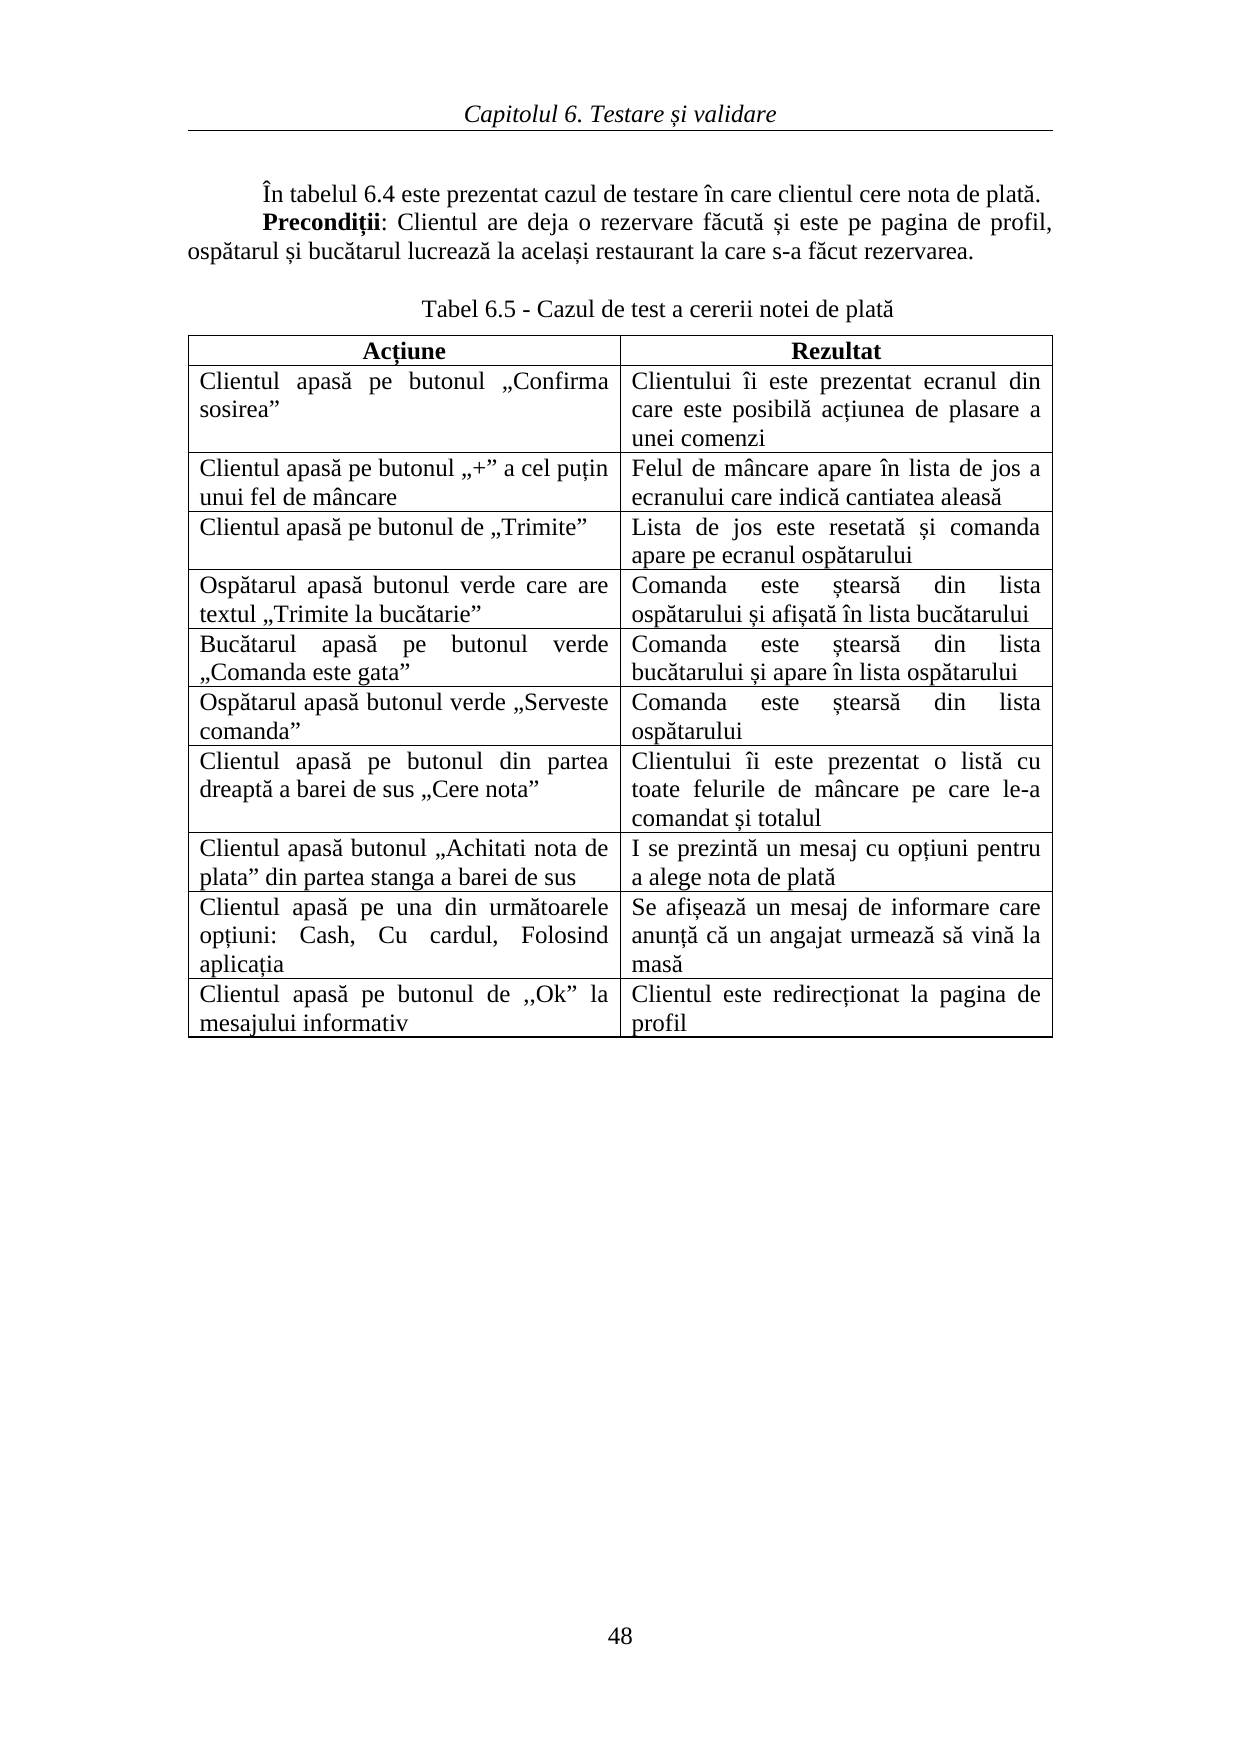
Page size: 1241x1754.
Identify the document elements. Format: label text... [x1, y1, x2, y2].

table_cell Clientul apasă pe butonul „+” a cel puțin unui fel de mâncare [189, 453, 620, 511]
table_cell Clientul este redirecționat la pagina de profil [621, 979, 1052, 1036]
table_cell Comanda este ștearsă din lista ospătarului și afișată în lista bucătarului [621, 570, 1052, 628]
table_header Rezultat [621, 336, 1052, 365]
table_cell Comanda este ștearsă din lista bucătarului și apare în lista ospătarului [621, 629, 1052, 686]
table_cell Felul de mâncare apare în lista de jos a ecranului care indică cantiatea aleasă [621, 453, 1052, 511]
table_cell Clientul apasă pe butonul „Confirma sosirea” [189, 366, 620, 452]
text Precondiții: Clientul are deja o rezervare făcută și este pe pagina de profil, ospătarul și bucătarul lucrează la același restaurant la care s-a făcut rezervarea. [187, 207, 1053, 265]
table_cell Lista de jos este resetată și comanda apare pe ecranul ospătarului [621, 512, 1052, 569]
table_cell Clientul apasă pe una din următoarele opțiuni: Cash, Cu cardul, Folosind aplicația [189, 892, 620, 978]
table_cell Ospătarul apasă butonul verde „Serveste comanda” [189, 687, 620, 745]
table_cell Comanda este ștearsă din lista ospătarului [621, 687, 1052, 745]
table_cell Ospătarul apasă butonul verde care are textul „Trimite la bucătarie” [189, 570, 620, 628]
text În tabelul 6.4 este prezentat cazul de testare în care clientul cere nota de plată. [187, 179, 1053, 207]
table_header Acțiune [189, 336, 620, 365]
table_cell Clientul apasă pe butonul din partea dreaptă a barei de sus „Cere nota” [189, 746, 620, 832]
table_cell Clientului îi este prezentat o listă cu toate felurile de mâncare pe care le-a comandat și totalul [621, 746, 1052, 832]
table_cell Clientul apasă pe butonul de „Trimite” [189, 512, 620, 569]
table_cell I se prezintă un mesaj cu opțiuni pentru a alege nota de plată [621, 833, 1052, 891]
table_cell Bucătarul apasă pe butonul verde „Comanda este gata” [189, 629, 620, 686]
table_cell Clientului îi este prezentat ecranul din care este posibilă acțiunea de plasare a unei comenzi [621, 366, 1052, 452]
table_cell Clientul apasă pe butonul de ,,Ok” la mesajului informativ [189, 979, 620, 1036]
table_cell Se afișează un mesaj de informare care anunță că un angajat urmează să vină la masă [621, 892, 1052, 978]
table_cell Clientul apasă butonul „Achitati nota de plata” din partea stanga a barei de sus [189, 833, 620, 891]
